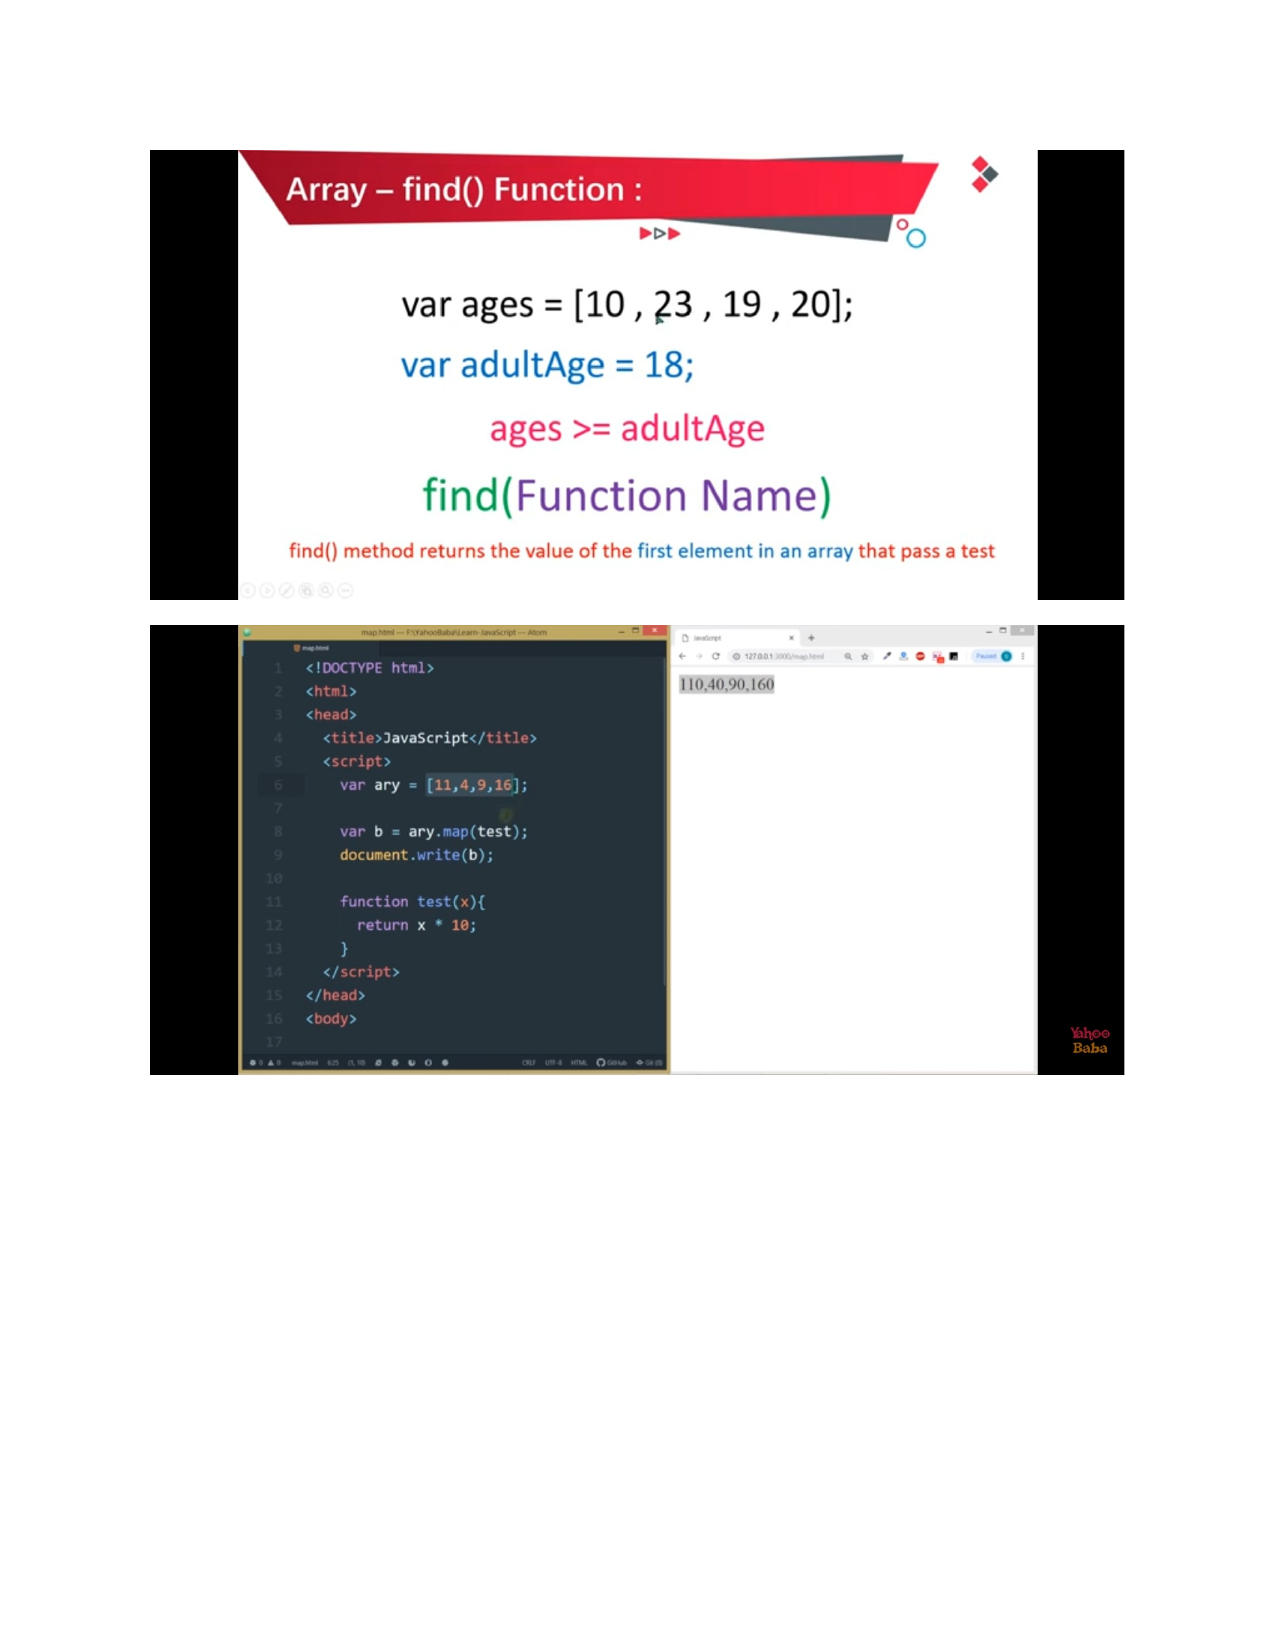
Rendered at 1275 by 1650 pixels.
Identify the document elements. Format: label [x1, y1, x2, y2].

picture [150, 625, 1125, 1075]
picture [150, 150, 1125, 600]
